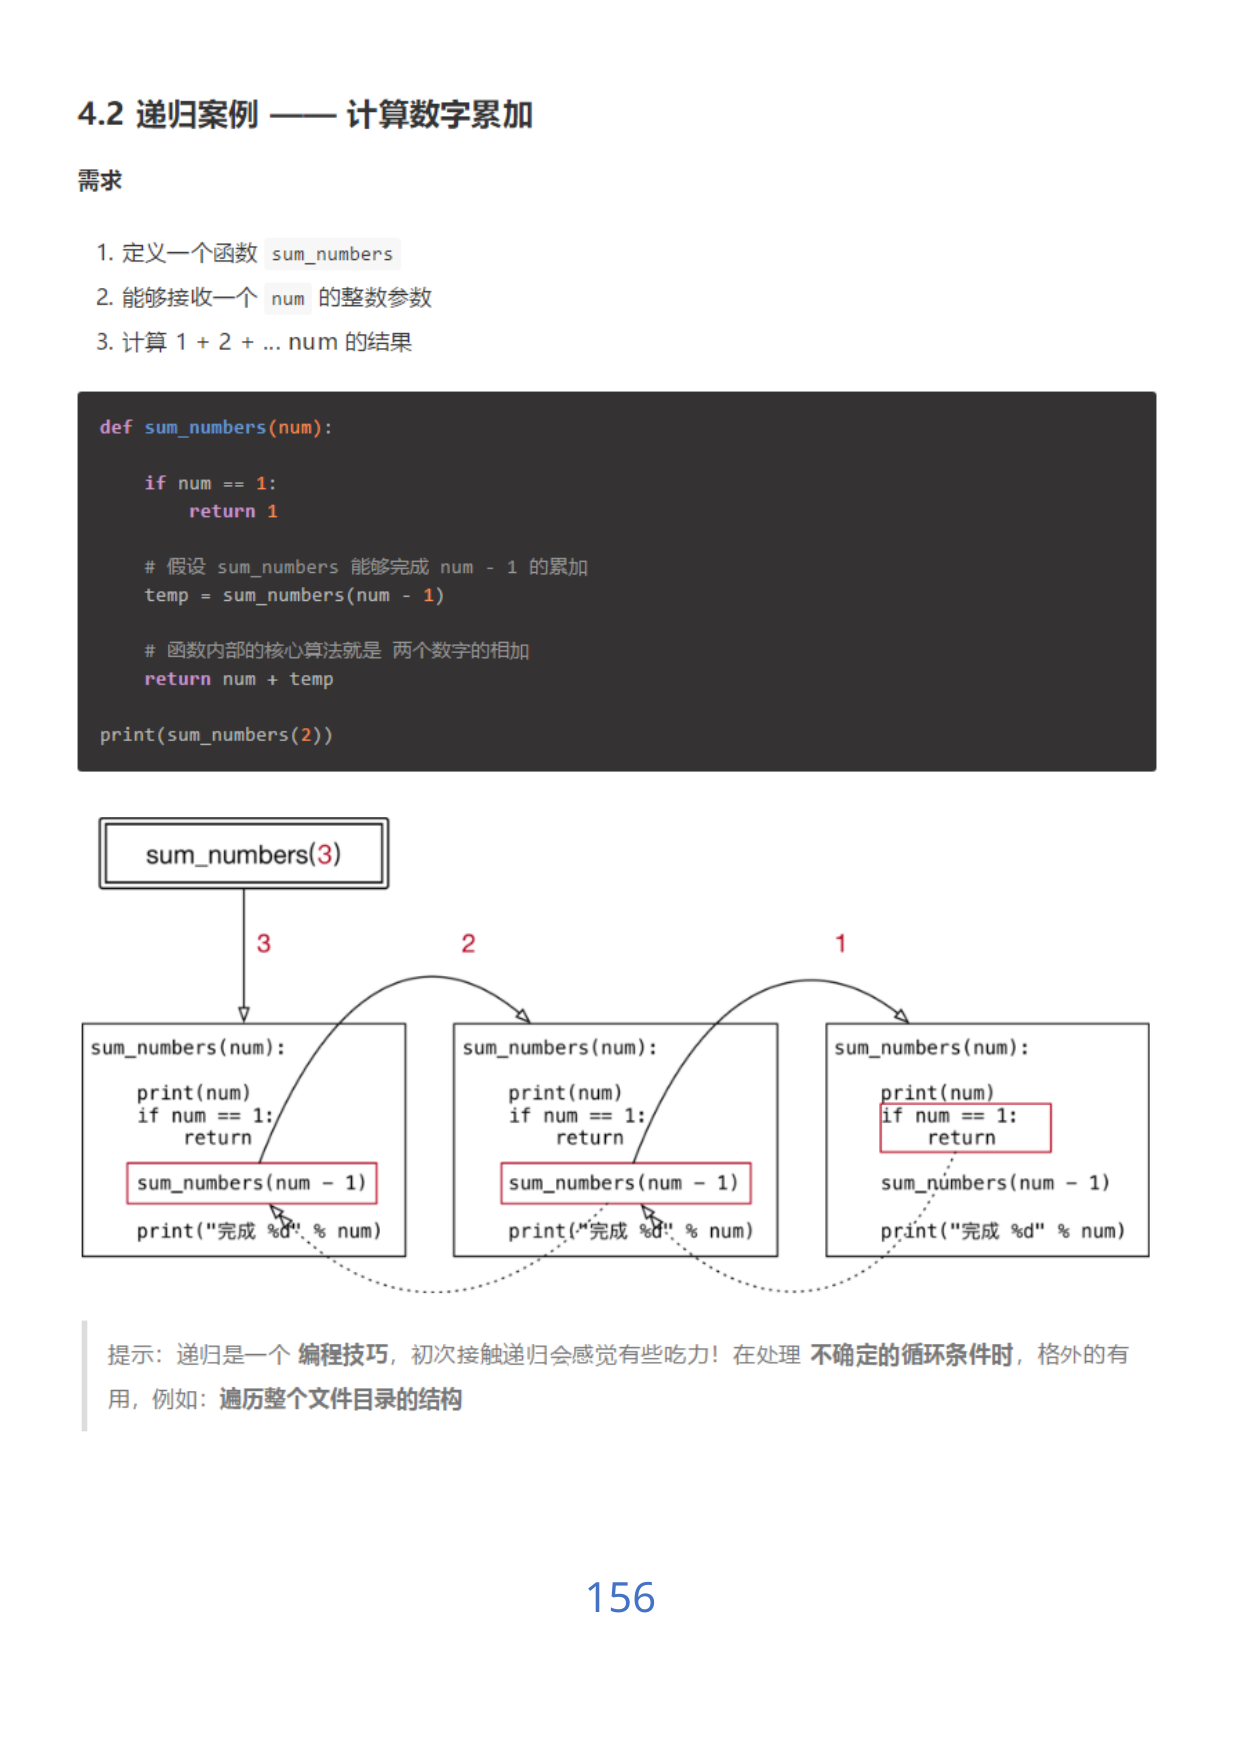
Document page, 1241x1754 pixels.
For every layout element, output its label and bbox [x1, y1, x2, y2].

picture [75, 805, 1165, 1437]
picture [75, 90, 1165, 776]
